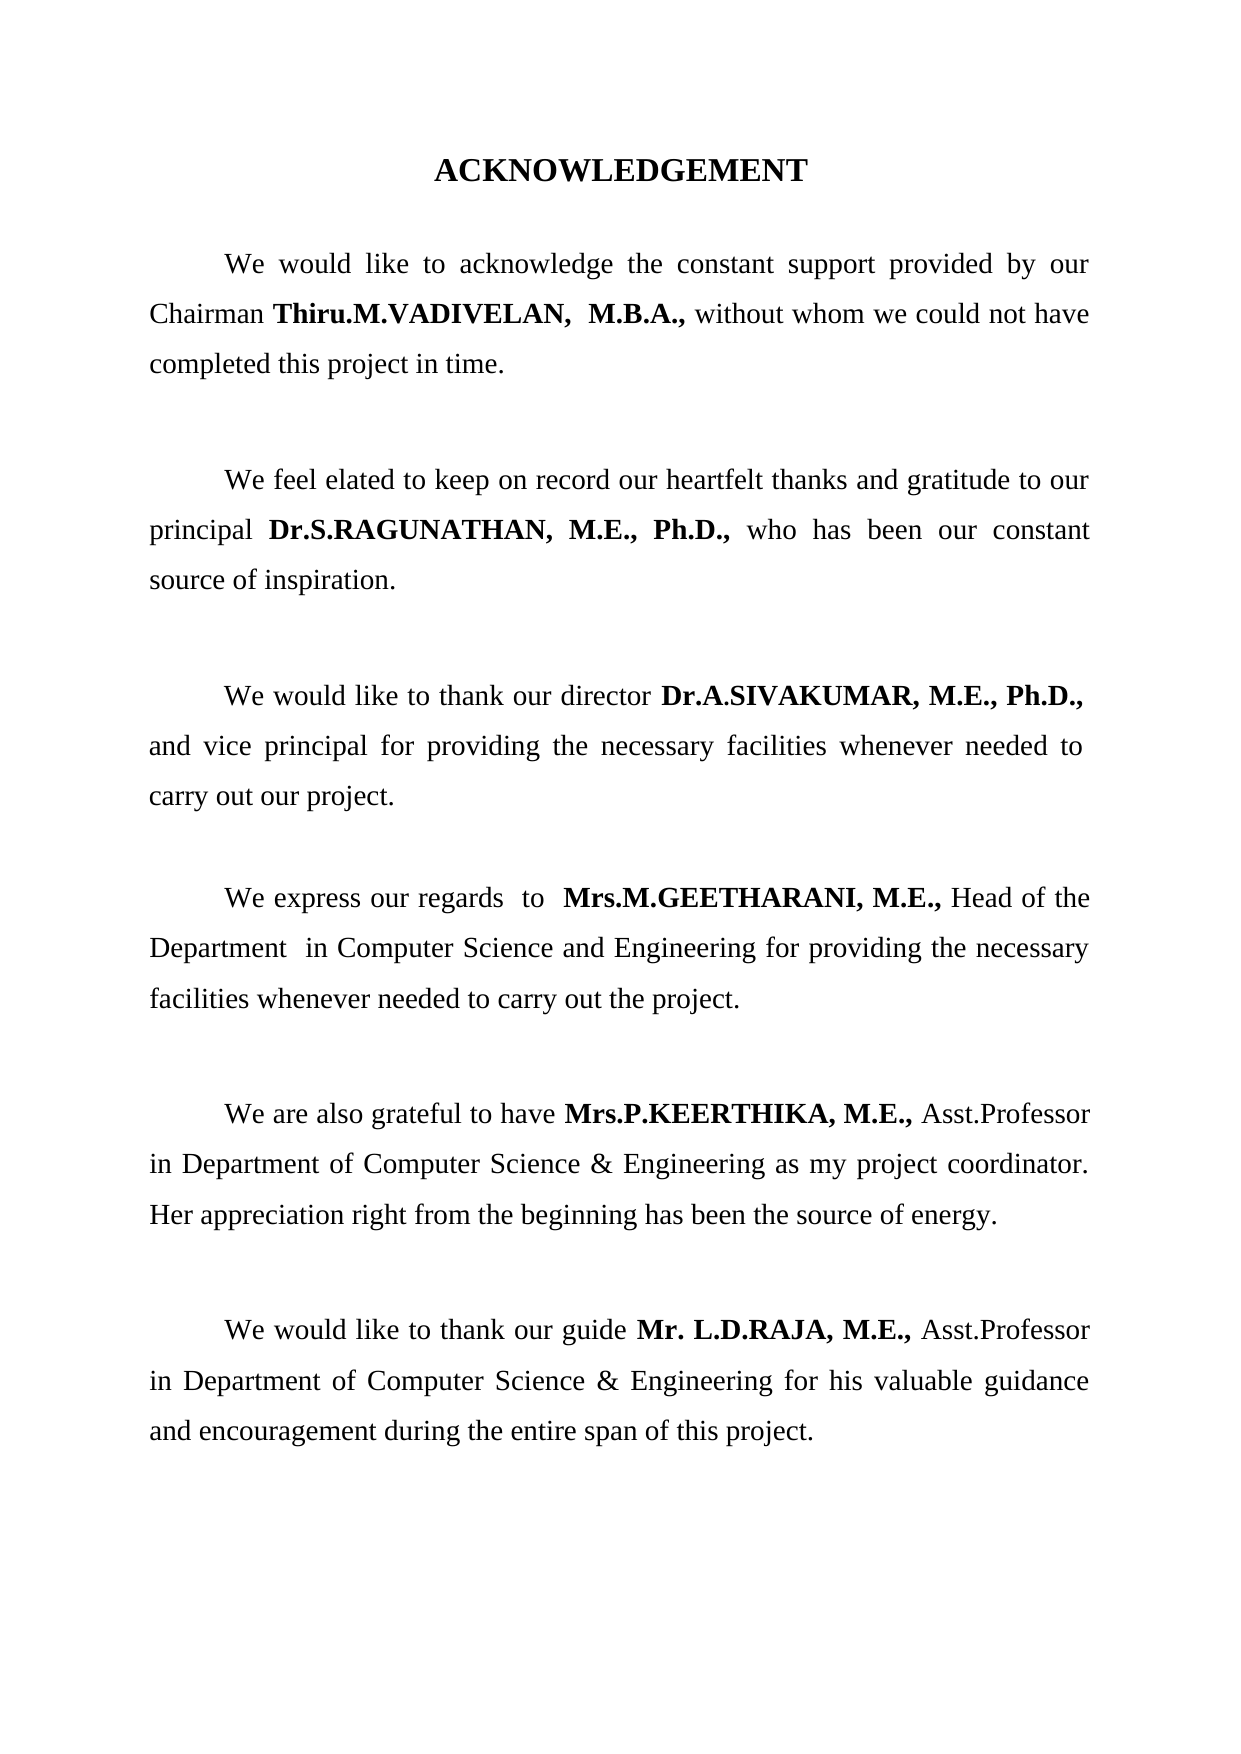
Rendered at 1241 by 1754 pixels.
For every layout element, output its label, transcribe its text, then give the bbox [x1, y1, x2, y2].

text We would like to thank our director Dr.A.SIVAKUMAR, M.E., Ph.D., and vice principal for providing the necessary facilities whenever needed to carry out our project. [148, 678, 1084, 812]
text We feel elated to keep on record our heartfelt thanks and gratitude to our principal Dr.S.RAGUNATHAN, M.E., Ph.D., who has been our constant source of inspiration. [149, 462, 1090, 596]
subtitle ACKNOWLEDGEMENT [150, 150, 1092, 188]
text We would like to thank our guide Mr. L.D.RAJA, M.E., Asst.Professor in Department of Computer Science & Engineering for his valuable guidance and encouragement during the entire span of this project. [149, 1312, 1090, 1446]
text We express our regards to Mrs.M.GEETHARANI, M.E., Head of the Department in Computer Science and Engineering for providing the necessary facilities whenever needed to carry out the project. [149, 880, 1090, 1014]
text We are also grateful to have Mrs.P.KEERTHIKA, M.E., Asst.Professor in Department of Computer Science & Engineering as my project coordinator. Her appreciation right from the beginning has been the source of energy. [149, 1096, 1090, 1230]
text We would like to acknowledge the constant support provided by our Chairman Thiru.M.VADIVELAN, M.B.A., without whom we could not have completed this project in time. [149, 246, 1090, 380]
